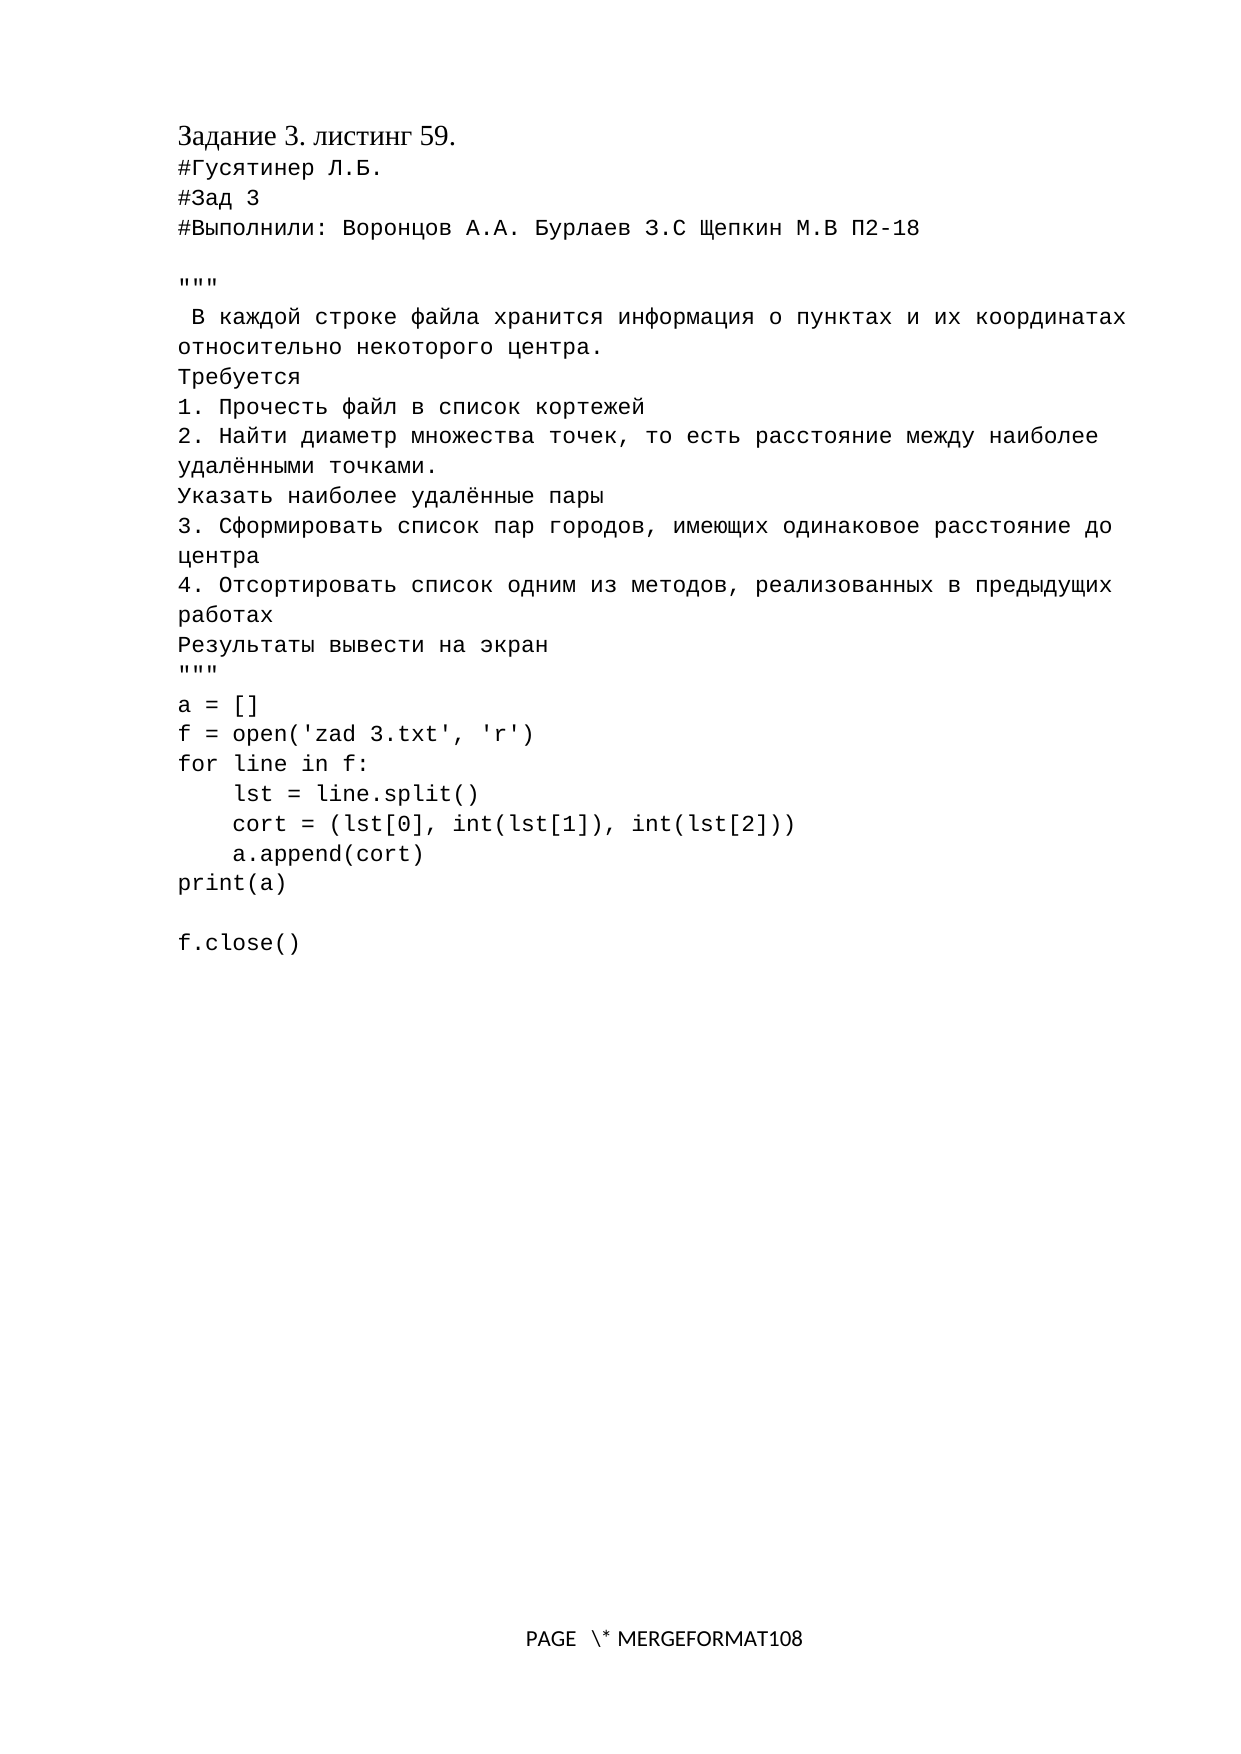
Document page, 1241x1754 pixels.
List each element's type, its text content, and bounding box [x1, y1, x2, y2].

text for line in f: [177, 752, 1152, 778]
text a = [] [177, 693, 1152, 719]
text #Зад 3 [177, 186, 1152, 212]
text a.append(cort) [177, 842, 1152, 868]
text Задание 3. листинг 59. [177, 118, 1152, 152]
text cort = (lst[0], int(lst[1]), int(lst[2])) [177, 812, 1152, 838]
text #Выполнили: Воронцов А.А. Бурлаев З.С Щепкин М.В П2-18 [177, 216, 1152, 242]
text f = open('zad 3.txt', 'r') [177, 723, 1152, 749]
text lst = line.split() [177, 782, 1152, 808]
text В каждой строке файла хранится информация о пунктах и их координатах [177, 306, 1152, 332]
text #Гусятинер Л.Б. [177, 157, 1152, 183]
text относительно некоторого центра. [177, 335, 1152, 361]
text print(a) [177, 872, 1152, 898]
text Указать наиболее удалённые пары [177, 484, 1152, 510]
text 4. Отсортировать список одним из методов, реализованных в предыдущих работах [177, 574, 1152, 629]
text """ [177, 663, 1152, 689]
text 1. Прочесть файл в список кортежей [177, 395, 1152, 421]
text Требуется [177, 365, 1152, 391]
text """ [177, 276, 1152, 302]
text 2. Найти диаметр множества точек, то есть расстояние между наиболее удалёнными точками. [177, 425, 1152, 481]
text 3. Сформировать список пар городов, имеющих одинаковое расстояние до центра [177, 514, 1152, 570]
text Результаты вывести на экран [177, 633, 1152, 659]
text f.close() [177, 931, 1152, 957]
